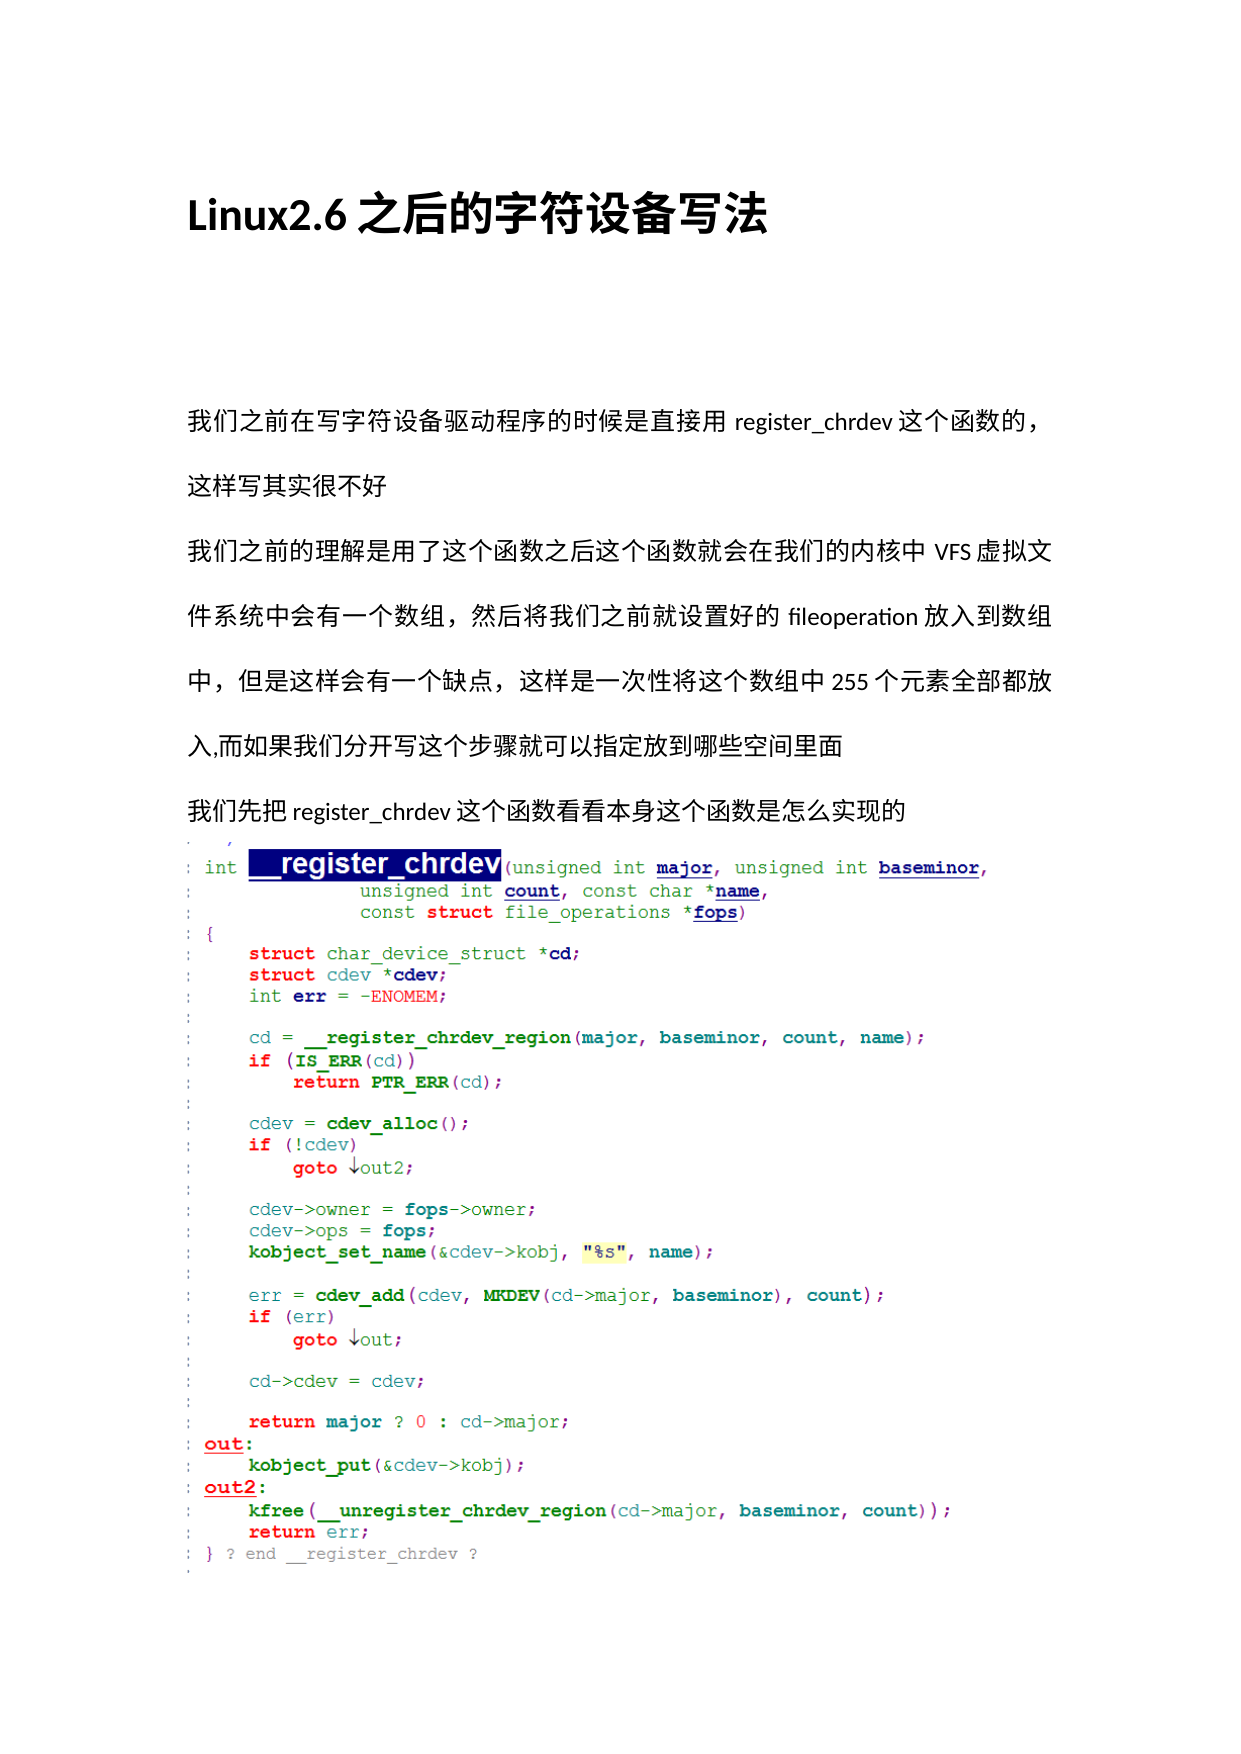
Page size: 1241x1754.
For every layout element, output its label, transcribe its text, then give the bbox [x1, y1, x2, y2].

picture [187, 842, 1053, 1575]
text 我们之前在写字符设备驱动程序的时候是直接用register_chrdev这个函数的，这样写其实很不好 [187, 387, 1053, 517]
text 我们先把register_chrdev这个函数看看本身这个函数是怎么实现的 [187, 777, 1053, 842]
text 我们之前的理解是用了这个函数之后这个函数就会在我们的内核中VFS虚拟文件系统中会有一个数组，然后将我们之前就设置好的fileoperation放入到数组中，但是这样会有一个缺点，这样是一次性将这个数组中255个元素全部都放入,而如果我们分开写这个步骤就可以指定放到哪些空间里面 [187, 517, 1053, 777]
subtitle Linux2.6之后的字符设备写法 [187, 162, 1053, 259]
